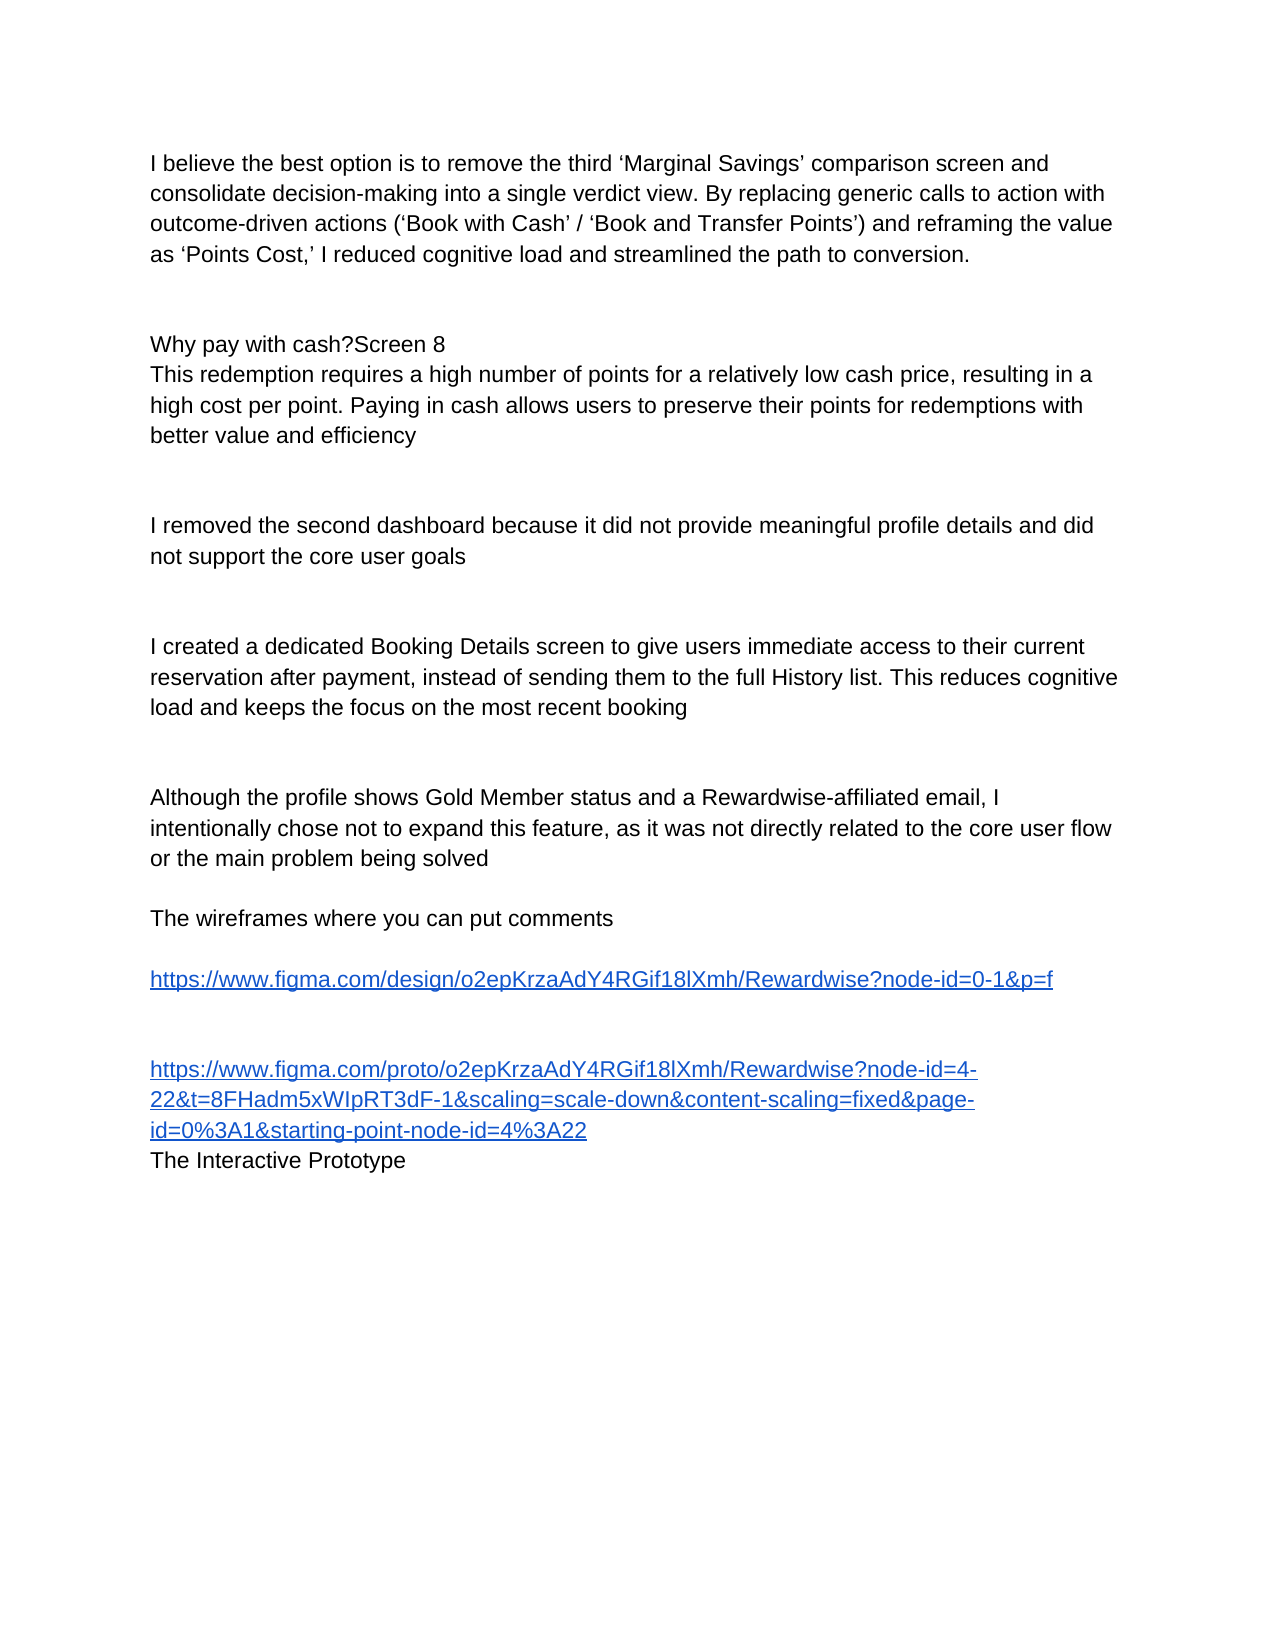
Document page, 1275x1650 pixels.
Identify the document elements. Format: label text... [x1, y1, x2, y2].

text The Interactive Prototype [150, 1147, 1125, 1173]
text https://www.figma.com/design/o2epKrzaAdY4RGif18lXmh/Rewardwise?node-id=0-1&p=f [150, 966, 1125, 992]
text Why pay with cash?Screen 8 [150, 331, 1125, 358]
text Although the profile shows Gold Member status and a Rewardwise-affiliated email, I intentionally chose not to expand this feature, as it was not directly related to the core user flow or the main problem being solved [150, 784, 1125, 871]
text I believe the best option is to remove the third ‘Marginal Savings’ comparison screen and consolidate decision-making into a single verdict view. By replacing generic calls to action with outcome-driven actions (‘Book with Cash’ / ‘Book and Transfer Points’) and reframing the value as ‘Points Cost,’ I reduced cognitive load and streamlined the path to conversion. [150, 150, 1125, 267]
text https://www.figma.com/proto/o2epKrzaAdY4RGif18lXmh/Rewardwise?node-id=4-22&t=8FHadm5xWIpRT3dF-1&scaling=scale-down&content-scaling=fixed&page-id=0%3A1&starting-point-node-id=4%3A22 [150, 1056, 1125, 1143]
text The wireframes where you can put comments [150, 905, 1125, 932]
text This redemption requires a high number of points for a relatively low cash price, resulting in a high cost per point. Paying in cash allows users to preserve their points for redemptions with better value and efficiency [150, 361, 1125, 448]
text I created a dedicated Booking Details screen to give users immediate access to their current reservation after payment, instead of sending them to the full History list. This reduces cognitive load and keeps the focus on the most recent booking [150, 633, 1125, 720]
text I removed the second dashboard because it did not provide meaningful profile details and did not support the core user goals [150, 512, 1125, 569]
